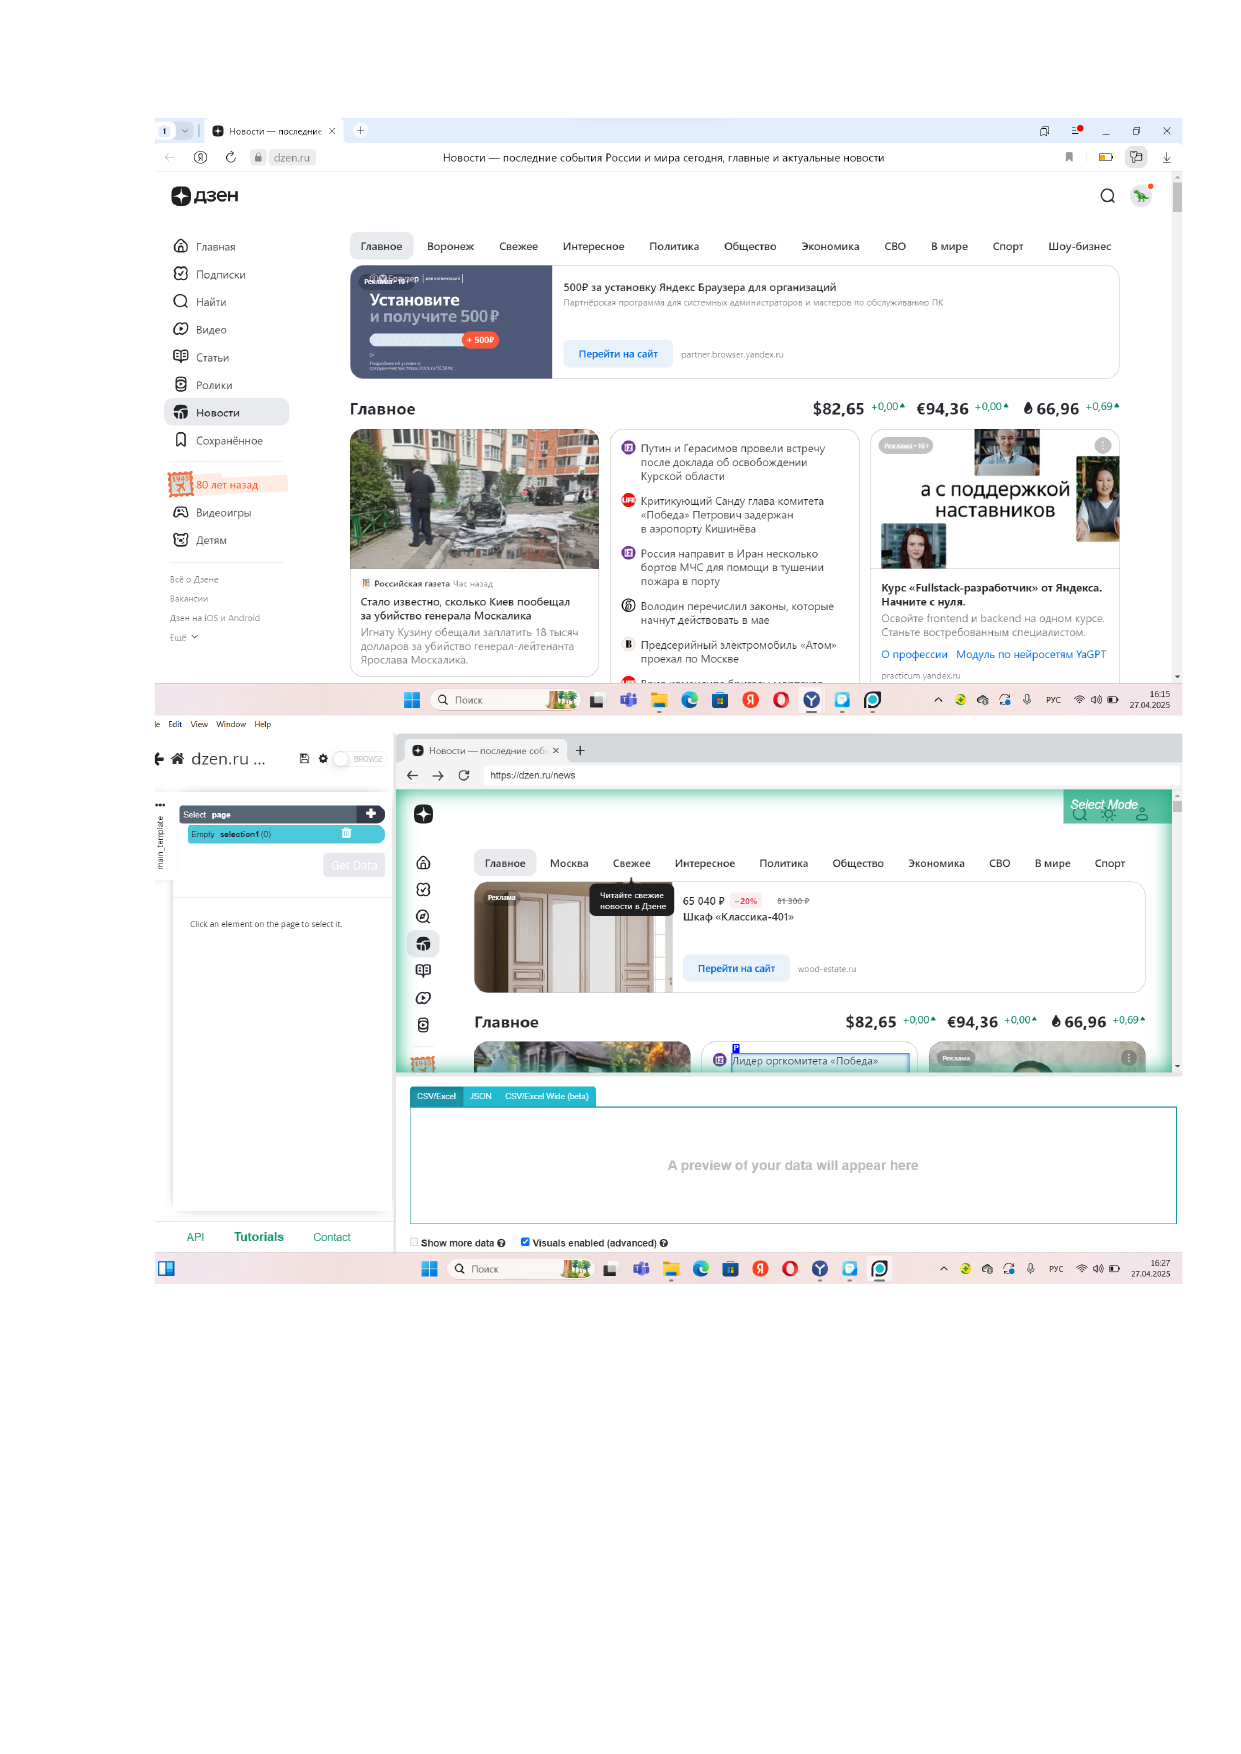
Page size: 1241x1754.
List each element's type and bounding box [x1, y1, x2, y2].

picture [154, 118, 1183, 1284]
